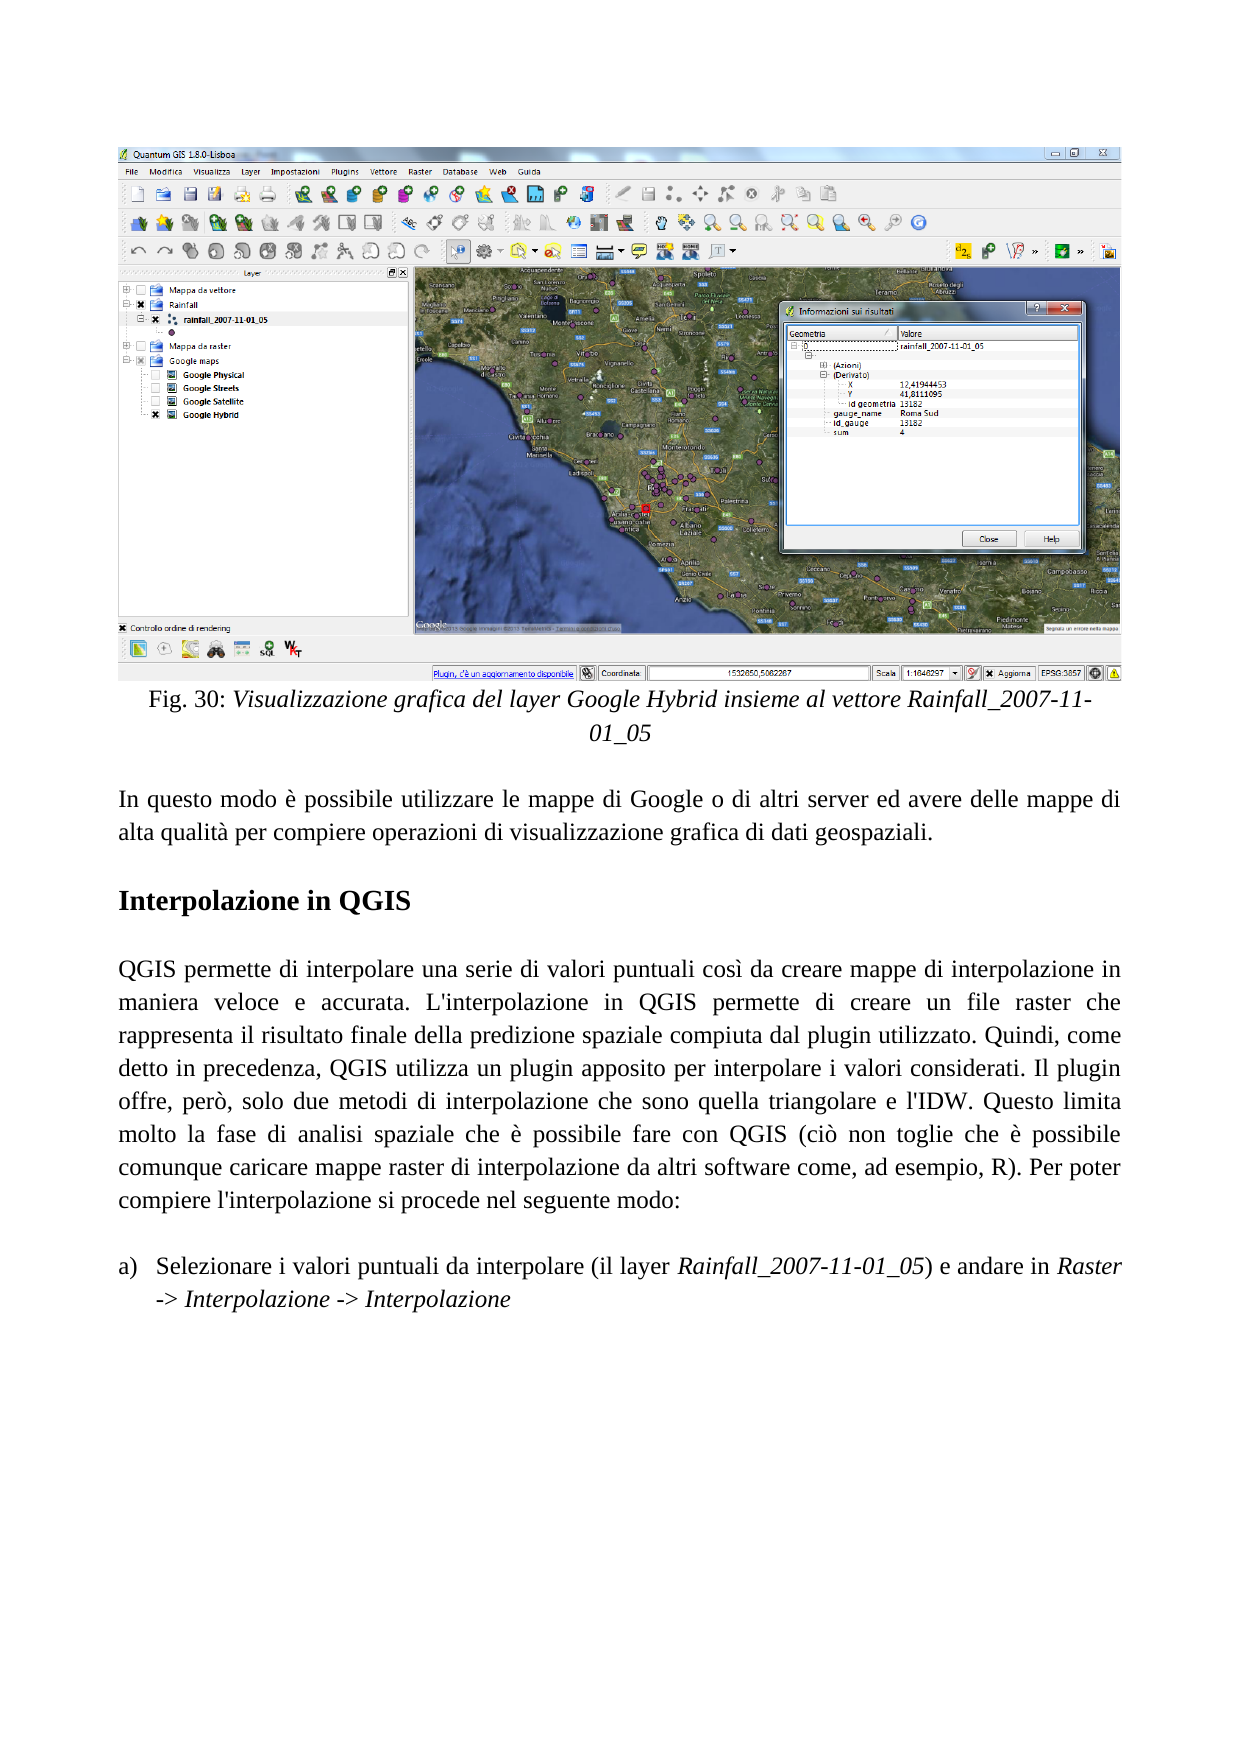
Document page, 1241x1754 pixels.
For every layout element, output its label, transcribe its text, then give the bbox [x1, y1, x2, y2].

list Interpolazione in QGIS [118, 883, 1122, 916]
list QGIS permette di interpolare una serie di valori puntuali così da creare mappe di interpolazione in maniera veloce e accurata. L'interpolazione in QGIS permette di creare un file raster che rappresenta il risultato finale della predizione spaziale compiuta dal plugin utilizzato. Quindi, come detto in precedenza, QGIS utilizza un plugin apposito per interpolare i valori considerati. Il plugin offre, però, solo due metodi di interpolazione che sono quella triangolare e l'IDW. Questo limita molto la fase di analisi spaziale che è possibile fare con QGIS (ciò non toglie che è possibile comunque caricare mappe raster di interpolazione da altri software come, ad esempio, R). Per poter compiere l'interpolazione si procede nel seguente modo: [118, 954, 1122, 1214]
picture [118, 147, 1122, 681]
list Fig. 30: Visualizzazione grafica del layer Google Hybrid insieme al vettore Rainfall_2007-11-01_05 [118, 684, 1122, 746]
list Selezionare i valori puntuali da interpolare (il layer Rainfall_2007-11-01_05) e andare in Raster -> Interpolazione -> Interpolazione [118, 1251, 1122, 1313]
list In questo modo è possibile utilizzare le mappe di Google o di altri server ed avere delle mappe di alta qualità per compiere operazioni di visualizzazione grafica di dati geospaziali. [118, 784, 1122, 845]
